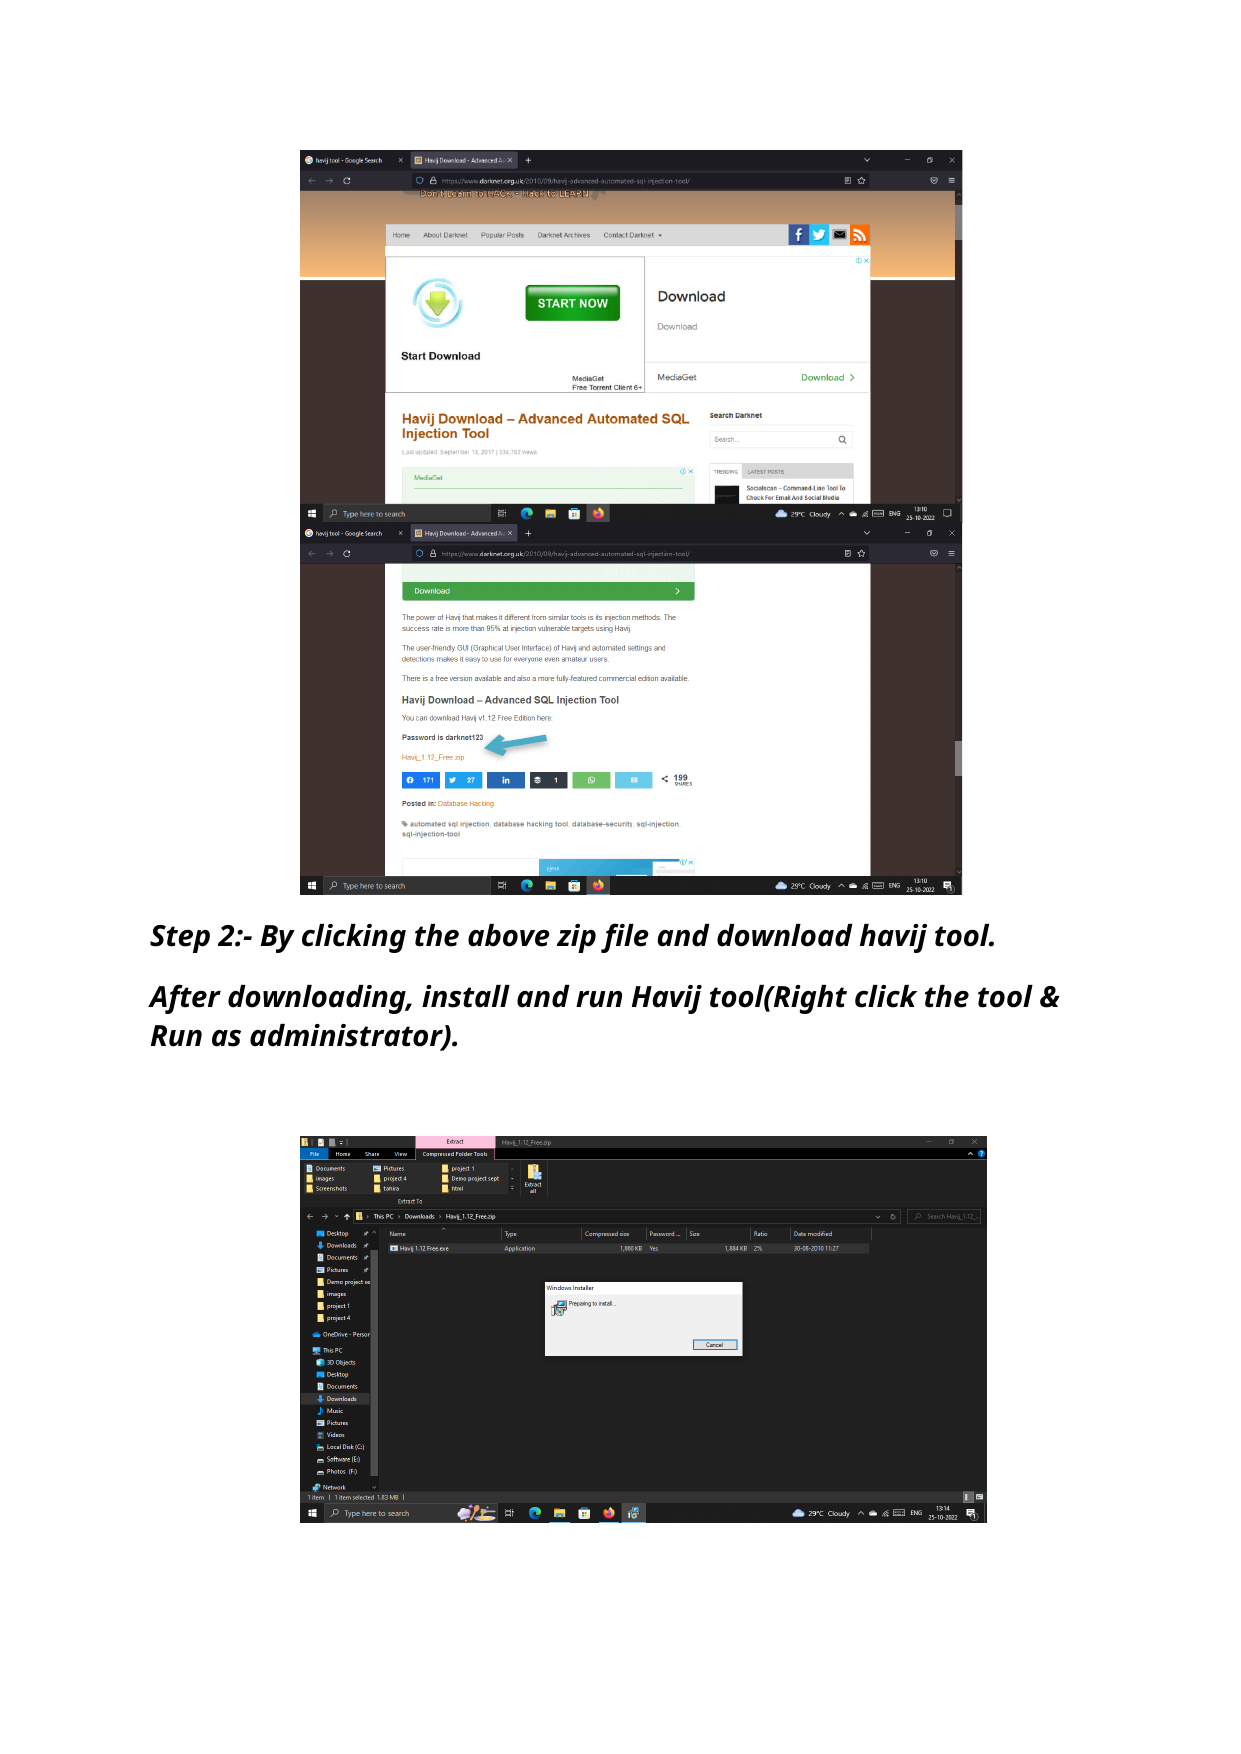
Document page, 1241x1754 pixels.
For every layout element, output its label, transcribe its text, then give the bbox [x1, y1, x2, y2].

picture [300, 150, 963, 895]
text Step 2:- By clicking the above zip file and download havij tool. [150, 916, 1090, 955]
picture [300, 1136, 987, 1523]
text After downloading, install and run Havij tool(Right click the tool & Run as administrator). [150, 976, 1090, 1055]
